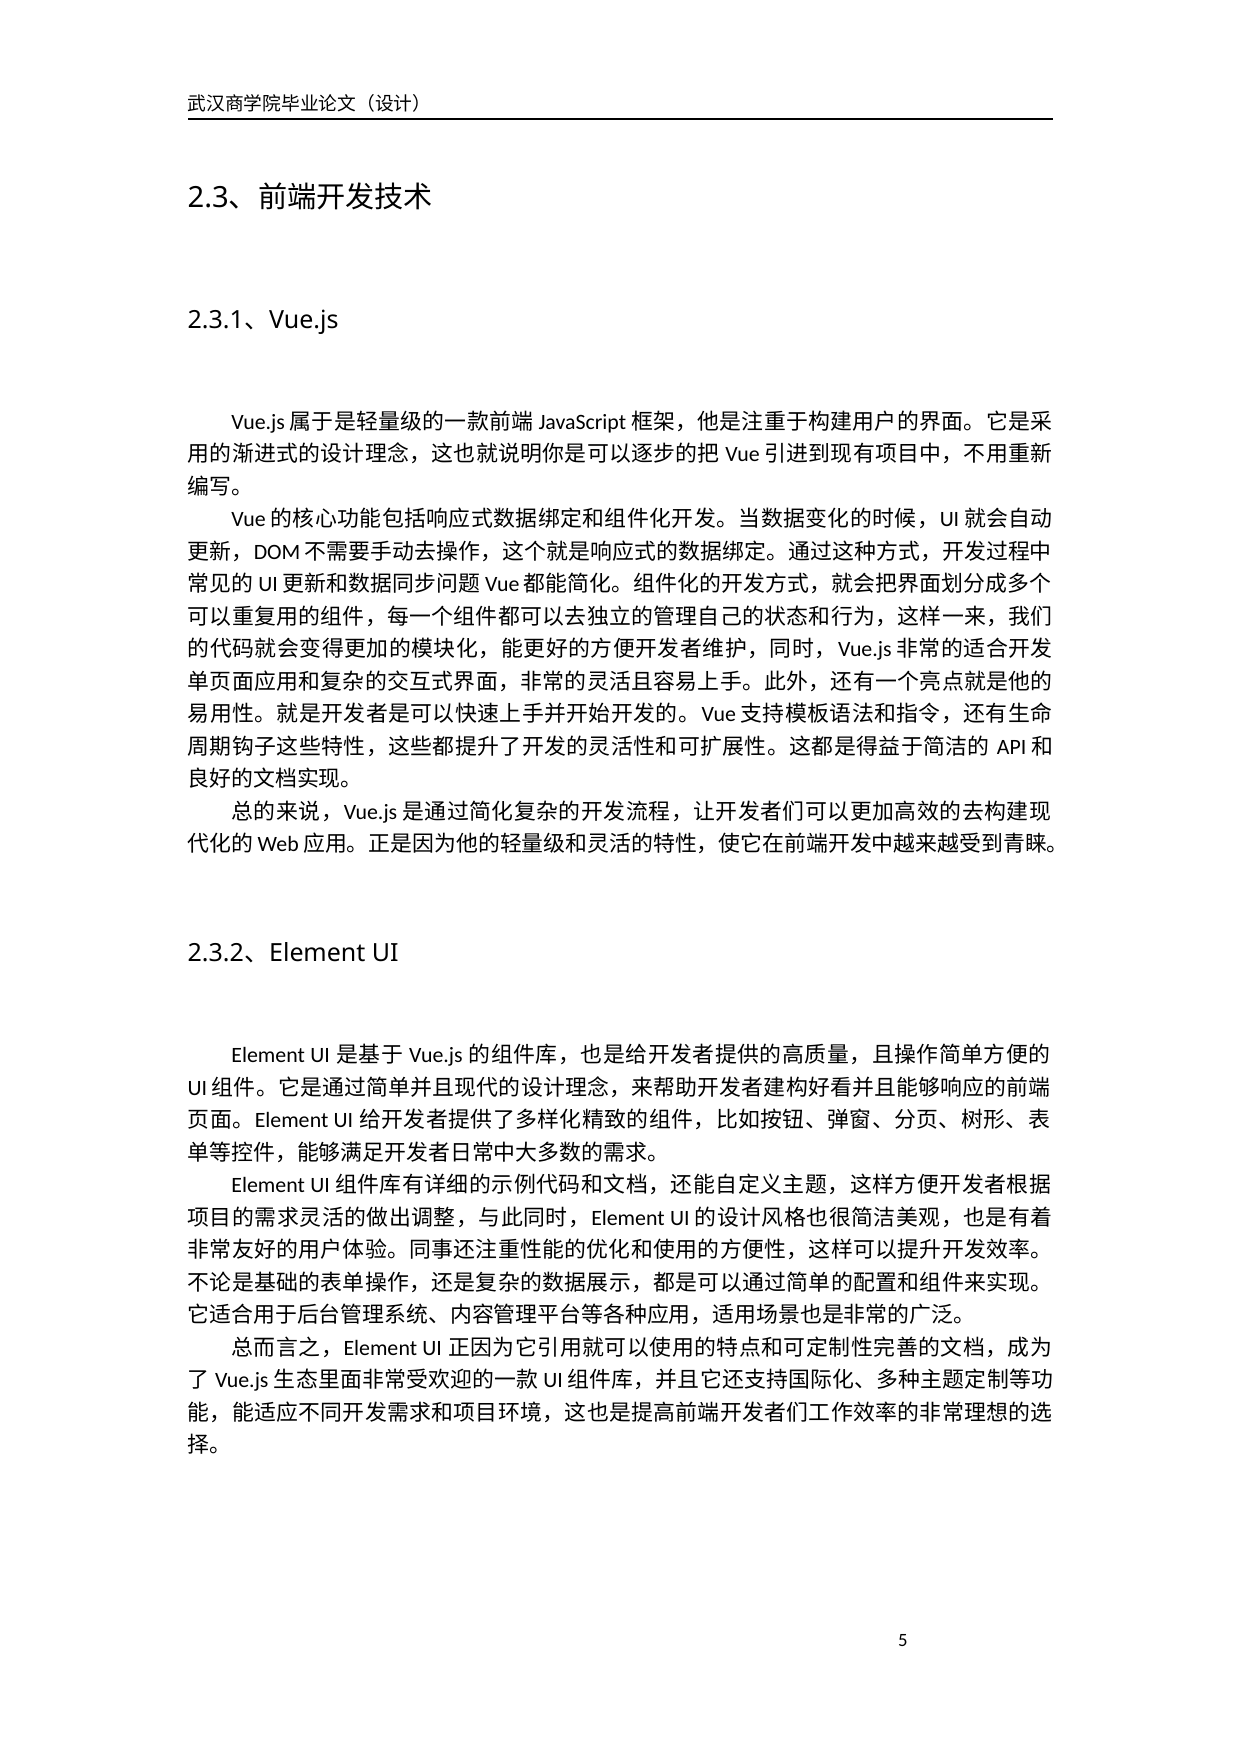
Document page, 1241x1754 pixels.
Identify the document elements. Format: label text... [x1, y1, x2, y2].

text Vue.js属于是轻量级的一款前端JavaScript框架，他是注重于构建用户的界面。它是采用的渐进式的设计理念，这也就说明你是可以逐步的把Vue引进到现有项目中，不用重新编写。 [187, 403, 1053, 501]
subtitle 2.3.2、Element UI [187, 918, 1053, 983]
text 总的来说，Vue.js是通过简化复杂的开发流程，让开发者们可以更加高效的去构建现代化的Web应用。正是因为他的轻量级和灵活的特性，使它在前端开发中越来越受到青睐。 [187, 793, 1053, 858]
text Element UI 是基于 Vue.js 的组件库，也是给开发者提供的高质量，且操作简单方便的UI组件。它是通过简单并且现代的设计理念，来帮助开发者建构好看并且能够响应的前端页面。Element UI 给开发者提供了多样化精致的组件，比如按钮、弹窗、分页、树形、表单等控件，能够满足开发者日常中大多数的需求。 [187, 1037, 1053, 1167]
subtitle 2.3.1、Vue.js [187, 285, 1053, 350]
text Element UI组件库有详细的示例代码和文档，还能自定义主题，这样方便开发者根据项目的需求灵活的做出调整，与此同时，Element UI的设计风格也很简洁美观，也是有着非常友好的用户体验。同事还注重性能的优化和使用的方便性，这样可以提升开发效率。不论是基础的表单操作，还是复杂的数据展示，都是可以通过简单的配置和组件来实现。它适合用于后台管理系统、内容管理平台等各种应用，适用场景也是非常的广泛。 [187, 1167, 1053, 1329]
text Vue的核心功能包括响应式数据绑定和组件化开发。当数据变化的时候，UI就会自动更新，DOM不需要手动去操作，这个就是响应式的数据绑定。通过这种方式，开发过程中常见的UI更新和数据同步问题Vue都能简化。组件化的开发方式，就会把界面划分成多个可以重复用的组件，每一个组件都可以去独立的管理自己的状态和行为，这样一来，我们的代码就会变得更加的模块化，能更好的方便开发者维护，同时，Vue.js非常的适合开发单页面应用和复杂的交互式界面，非常的灵活且容易上手。此外，还有一个亮点就是他的易用性。就是开发者是可以快速上手并开始开发的。Vue支持模板语法和指令，还有生命周期钩子这些特性，这些都提升了开发的灵活性和可扩展性。这都是得益于简洁的API和良好的文档实现。 [187, 501, 1053, 793]
text 总而言之，Element UI 正因为它引用就可以使用的特点和可定制性完善的文档，成为了 Vue.js 生态里面非常受欢迎的一款UI组件库，并且它还支持国际化、多种主题定制等功能，能适应不同开发需求和项目环境，这也是提高前端开发者们工作效率的非常理想的选择。 [187, 1329, 1053, 1459]
subtitle 2.3、前端开发技术 [187, 162, 1053, 227]
